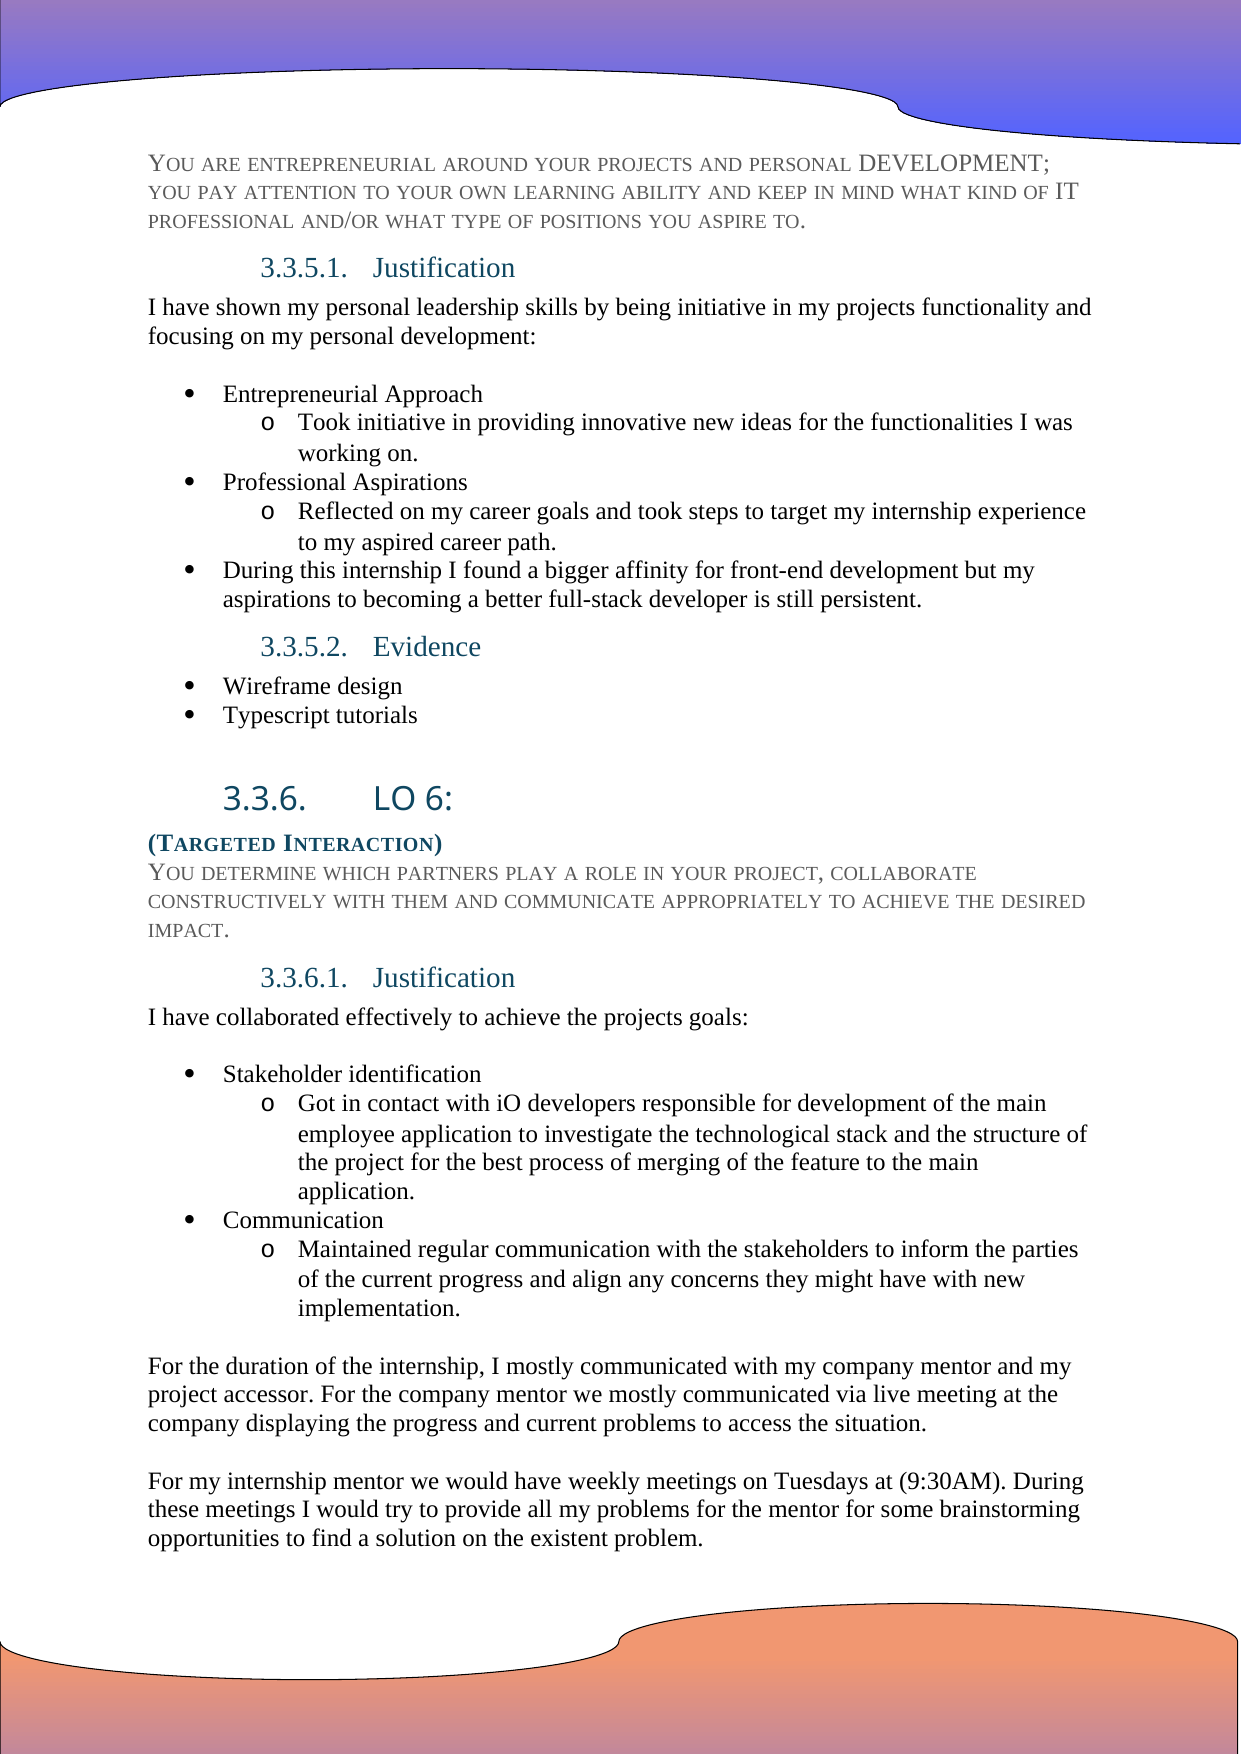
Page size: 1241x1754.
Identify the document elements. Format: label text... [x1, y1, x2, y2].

subtitle LO 6: [223, 774, 1092, 820]
text For the duration of the internship, I mostly communicated with my company mentor and my project accessor. For the company mentor we mostly communicated via live meeting at the company displaying the progress and current problems to access the situation. [148, 1351, 1092, 1437]
text I have collaborated effectively to achieve the projects goals: [148, 1002, 1092, 1030]
list Reflected on my career goals and took steps to target my internship experience to my aspired career path. [260, 496, 1092, 555]
list Typescript tutorials [185, 700, 1092, 729]
list Got in contact with iO developers responsible for development of the main employee application to investigate the technological stack and the structure of the project for the best process of merging of the feature to the main application. [260, 1088, 1092, 1205]
subtitle Justification [260, 251, 1092, 284]
list Communication [185, 1205, 1092, 1234]
list Maintained regular communication with the stakeholders to inform the parties of the current progress and align any concerns they might have with new implementation. [260, 1234, 1092, 1322]
text (Targeted Interaction) [148, 828, 1092, 857]
subtitle Evidence [260, 629, 1092, 663]
list Took initiative in providing innovative new ideas for the functionalities I was working on. [260, 407, 1092, 467]
text You are entrepreneurial around your projects and personal DEVELOPMENT; you pay attention to your own learning ability and keep in mind what kind of IT professional and/or what type of positions you aspire to. [148, 148, 1092, 234]
text For my internship mentor we would have weekly meetings on Tuesdays at (9:30AM). During these meetings I would try to provide all my problems for the mentor for some brainstorming opportunities to find a solution on the existent problem. [148, 1466, 1092, 1552]
list Entrepreneurial Approach [185, 379, 1092, 407]
subtitle Justification [260, 960, 1092, 993]
text I have shown my personal leadership skills by being initiative in my projects functionality and focusing on my personal development: [148, 292, 1092, 350]
list Stakeholder identification [185, 1059, 1092, 1088]
list During this internship I found a bigger affinity for front-end development but my aspirations to becoming a better full-stack developer is still persistent. [185, 555, 1092, 613]
list Professional Aspirations [185, 467, 1092, 496]
list Wireframe design [185, 671, 1092, 700]
text You determine which partners play a role in your project, collaborate constructively with them and communicate appropriately to achieve the desired impact. [148, 857, 1092, 943]
